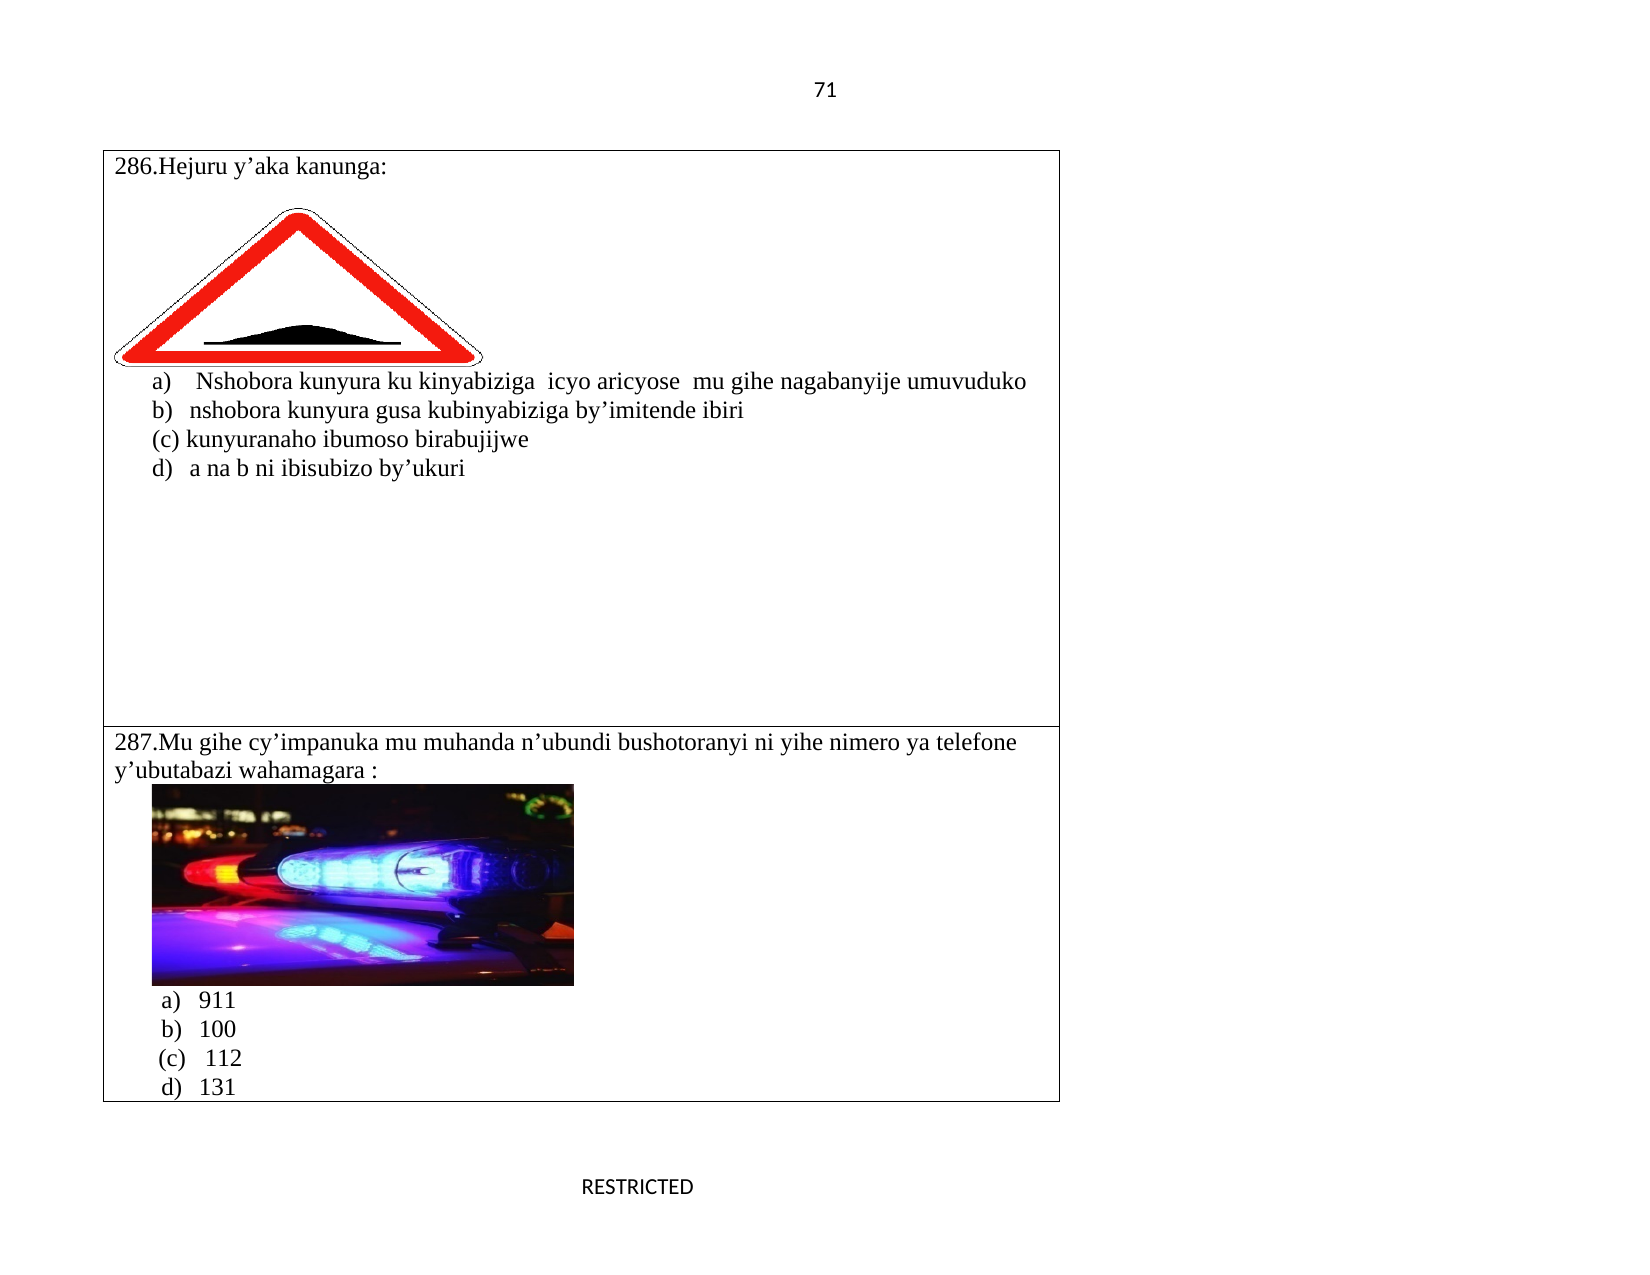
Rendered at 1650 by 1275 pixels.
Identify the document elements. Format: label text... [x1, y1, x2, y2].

picture [151, 784, 574, 986]
picture [114, 208, 484, 367]
table_cell 287.Mu gihe cy’impanuka mu muhanda n’ubundi bushotoranyi ni yihe nimero ya telefone y’ubutabazi wahamagara : 911 100 (c) 112 131 [104, 727, 1059, 1101]
table_cell 286.Hejuru y’aka kanunga: Nshobora kunyura ku kinyabiziga icyo aricyose mu gihe nagabanyije umuvuduko nshobora kunyura gusa kubinyabiziga by’imitende ibiri (c) kunyuranaho ibumoso birabujijwe a na b ni ibisubizo by’ukuri [104, 151, 1059, 726]
